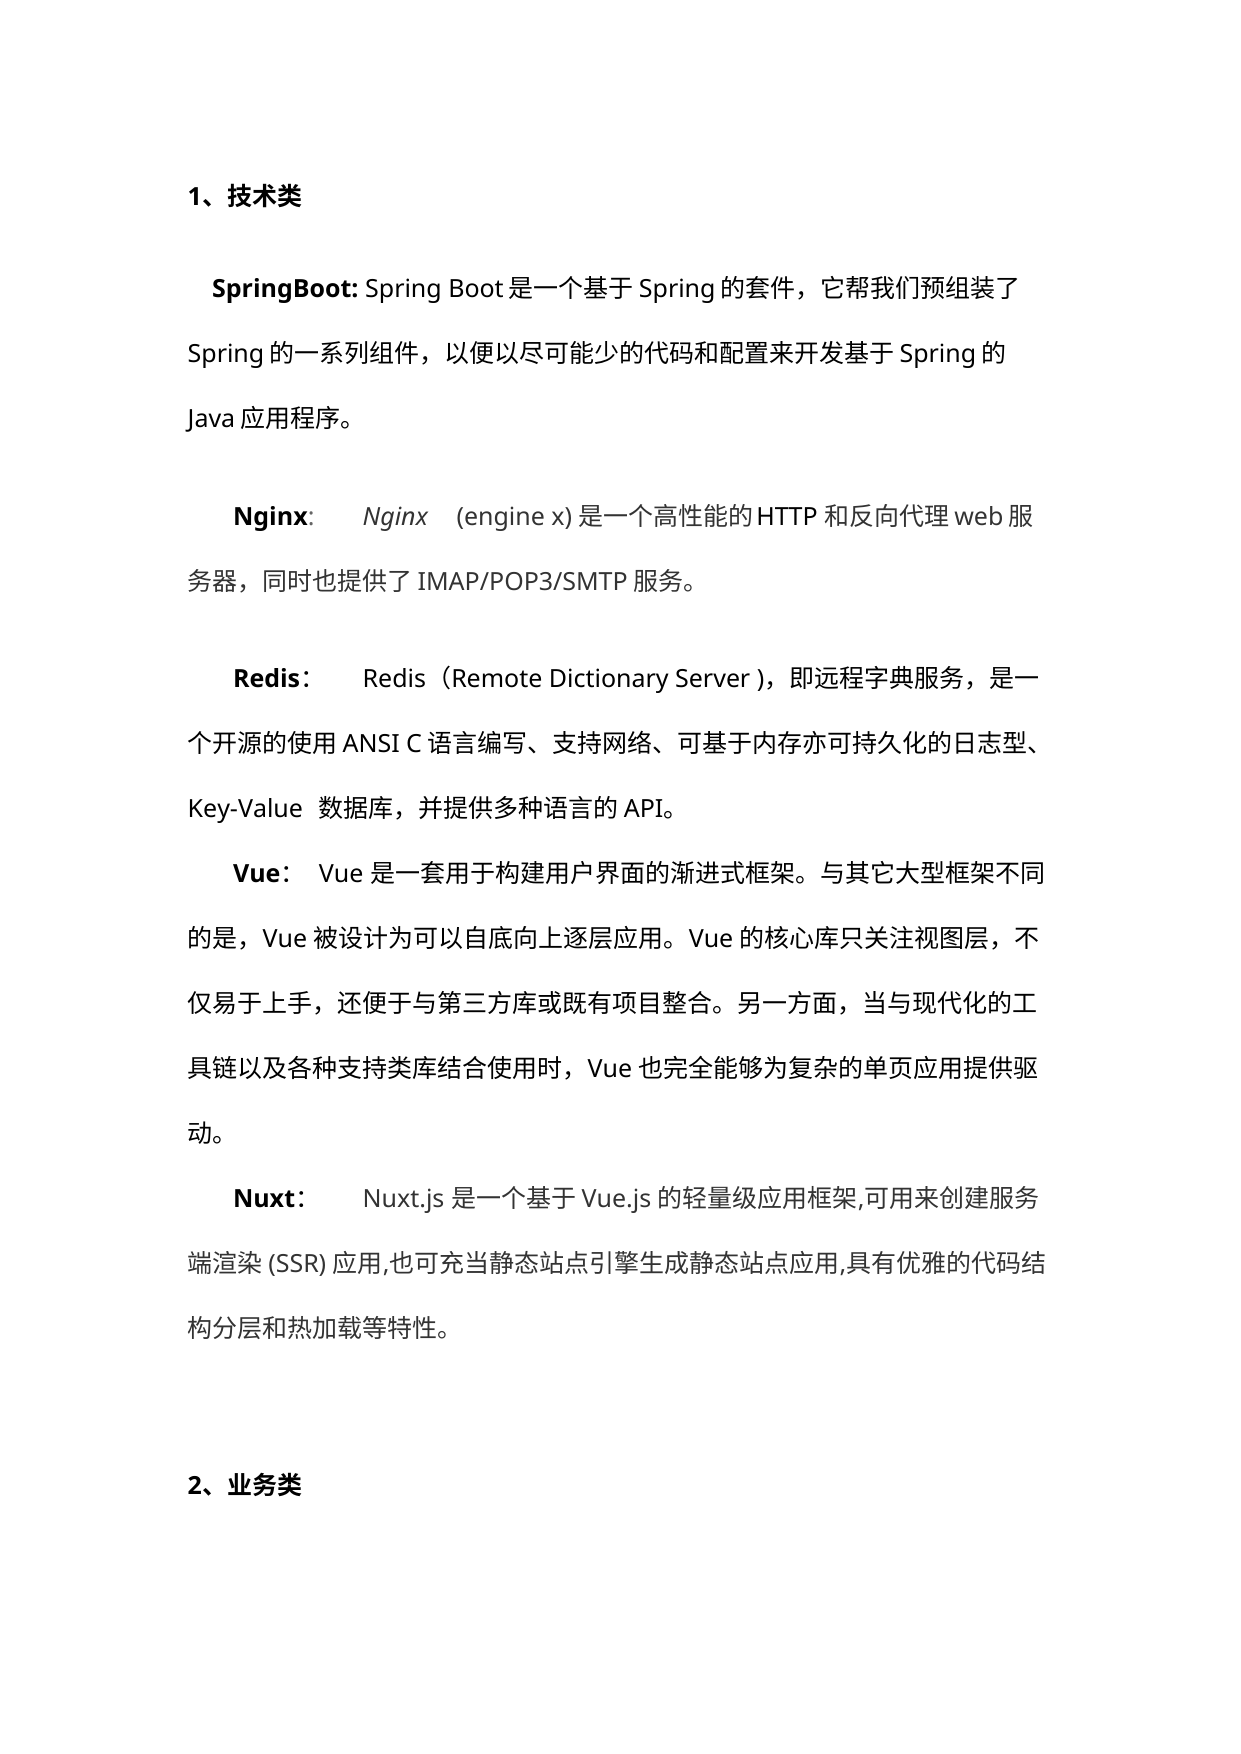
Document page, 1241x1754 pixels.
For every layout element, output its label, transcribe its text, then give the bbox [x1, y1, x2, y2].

text 1、技术类 [187, 162, 1053, 227]
text Redis： Redis（Remote Dictionary Server )，即远程字典服务，是一个开源的使用ANSI C语言编写、支持网络、可基于内存亦可持久化的日志型、Key-Value 数据库，并提供多种语言的API。 [187, 644, 1053, 839]
text SpringBoot: Spring Boot是一个基于Spring的套件，它帮我们预组装了Spring的一系列组件，以便以尽可能少的代码和配置来开发基于Spring的Java应用程序。 [187, 254, 1053, 449]
text 2、业务类 [187, 1451, 1053, 1516]
text Vue： Vue 是一套用于构建用户界面的渐进式框架。与其它大型框架不同的是，Vue 被设计为可以自底向上逐层应用。Vue 的核心库只关注视图层，不仅易于上手，还便于与第三方库或既有项目整合。另一方面，当与现代化的工具链以及各种支持类库结合使用时，Vue 也完全能够为复杂的单页应用提供驱动。 [187, 839, 1053, 1164]
text Nginx: Nginx (engine x) 是一个高性能的 HTTP 和反向代理web服务器，同时也提供了IMAP/POP3/SMTP服务。 [187, 482, 1053, 612]
text Nuxt： Nuxt.js 是一个基于 Vue.js 的轻量级应用框架,可用来创建服务端渲染 (SSR) 应用,也可充当静态站点引擎生成静态站点应用,具有优雅的代码结构分层和热加载等特性。 [187, 1164, 1053, 1359]
